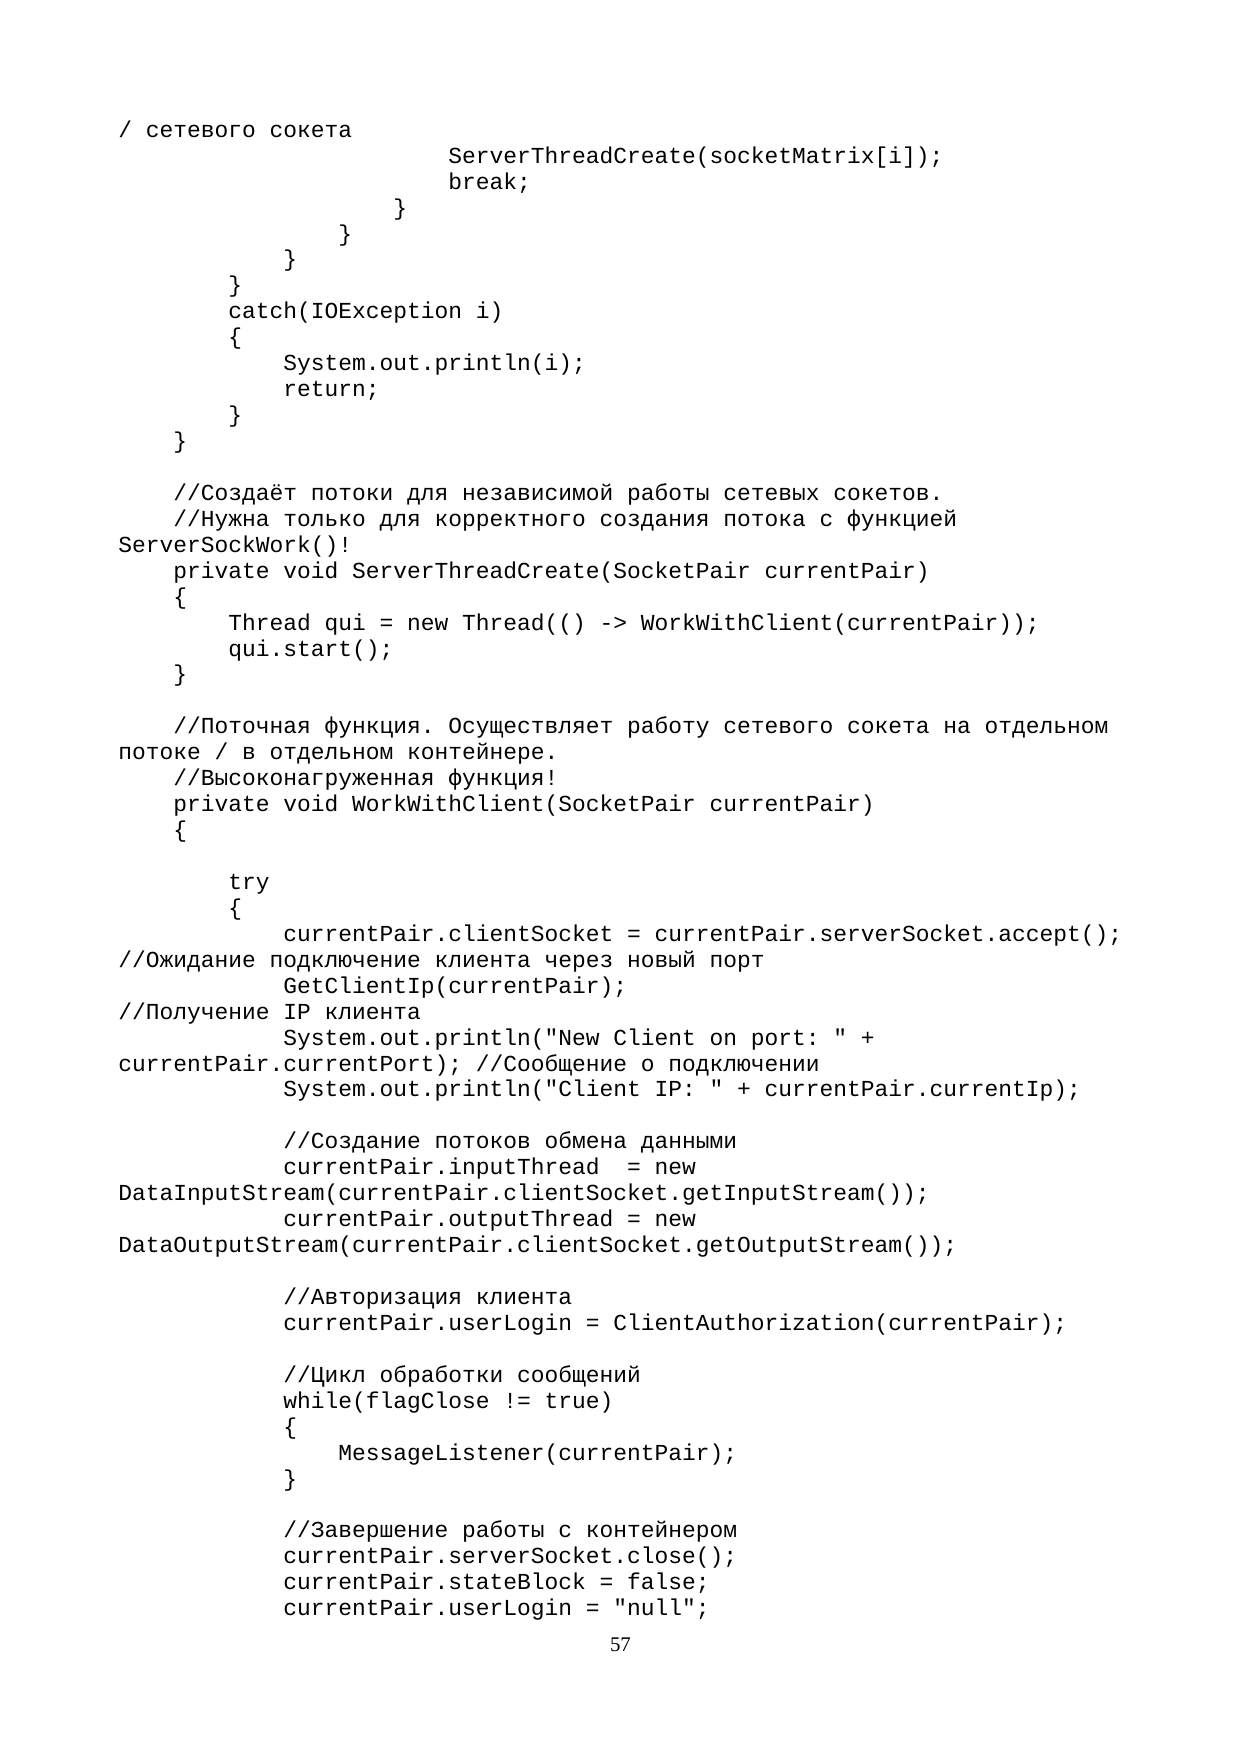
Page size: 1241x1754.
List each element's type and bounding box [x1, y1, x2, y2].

text [118, 118, 1152, 1622]
